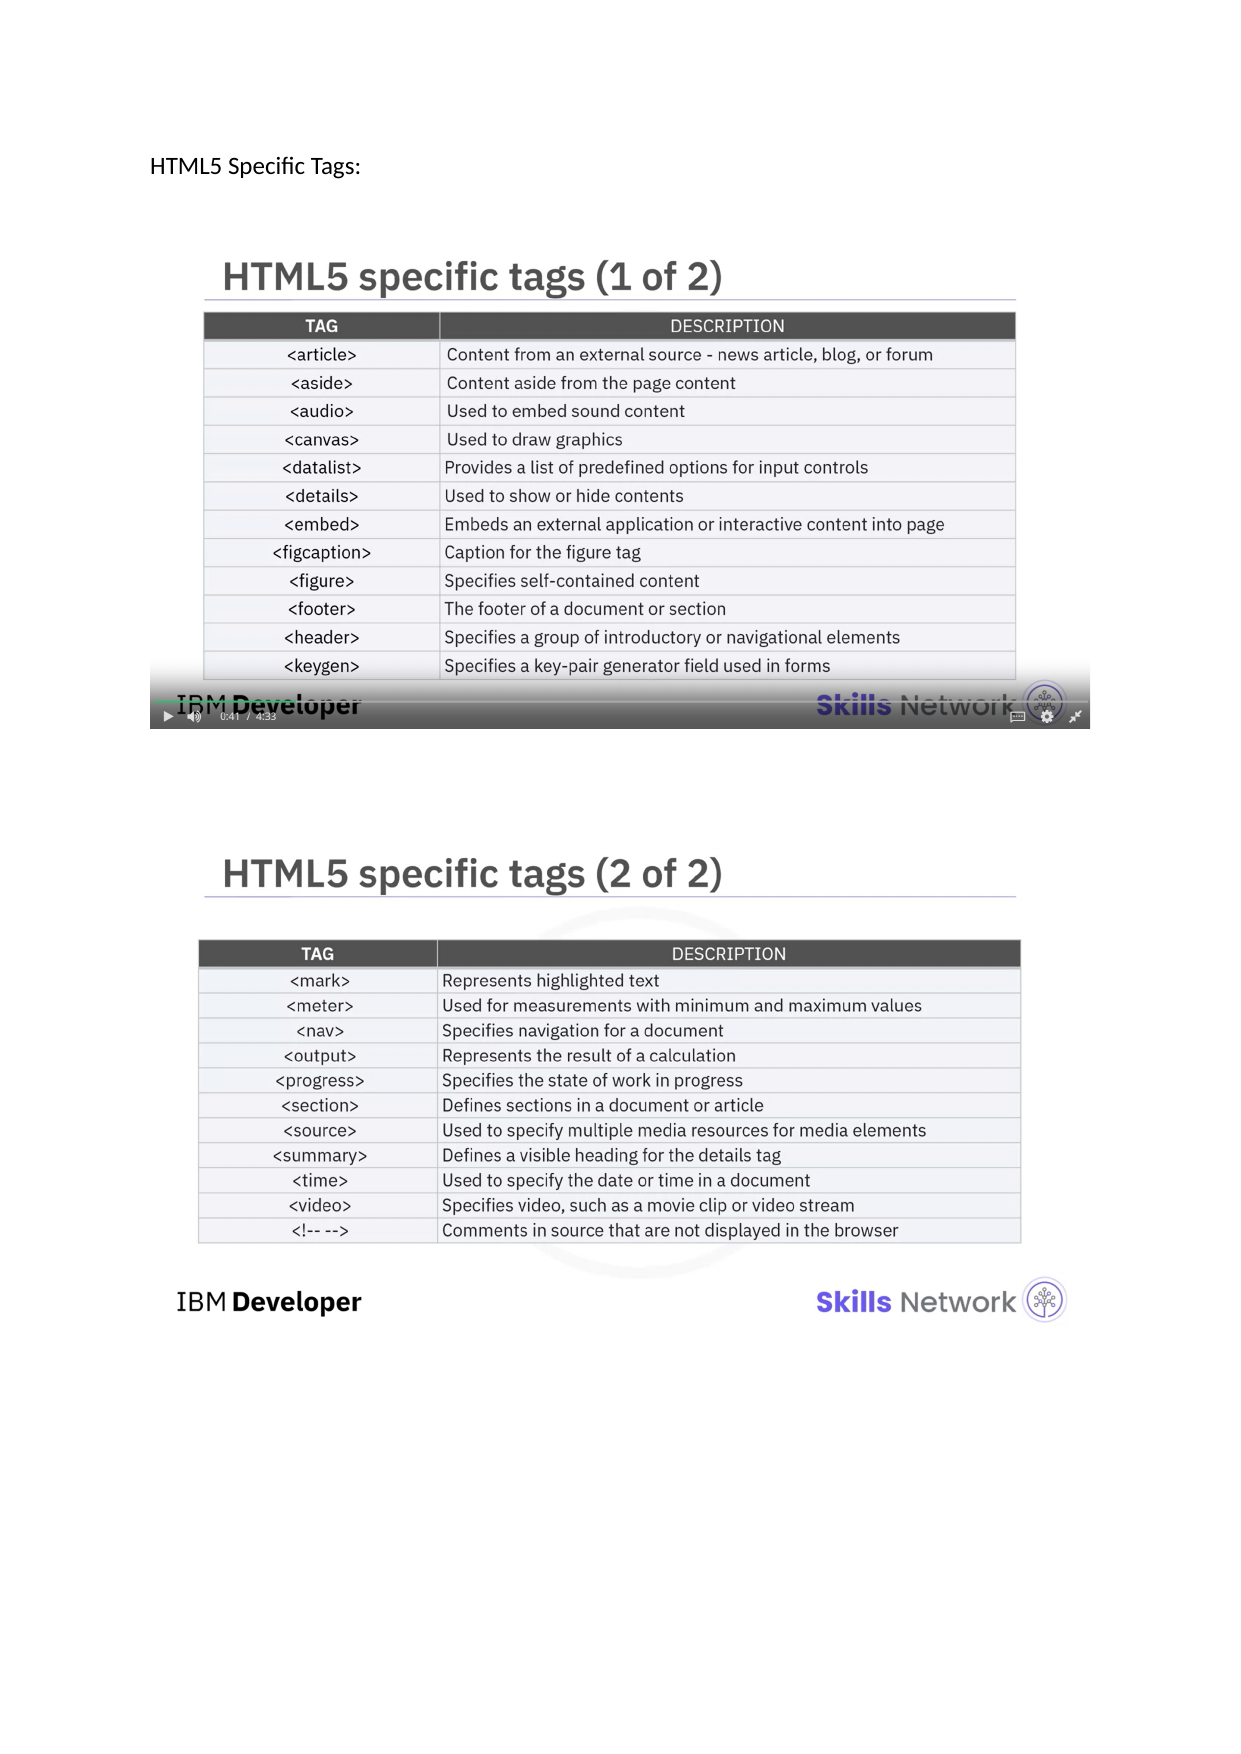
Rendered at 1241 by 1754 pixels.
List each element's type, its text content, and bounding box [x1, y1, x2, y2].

text HTML5 Specific Tags: [150, 150, 1090, 181]
picture [150, 796, 1091, 1326]
picture [150, 199, 1091, 729]
